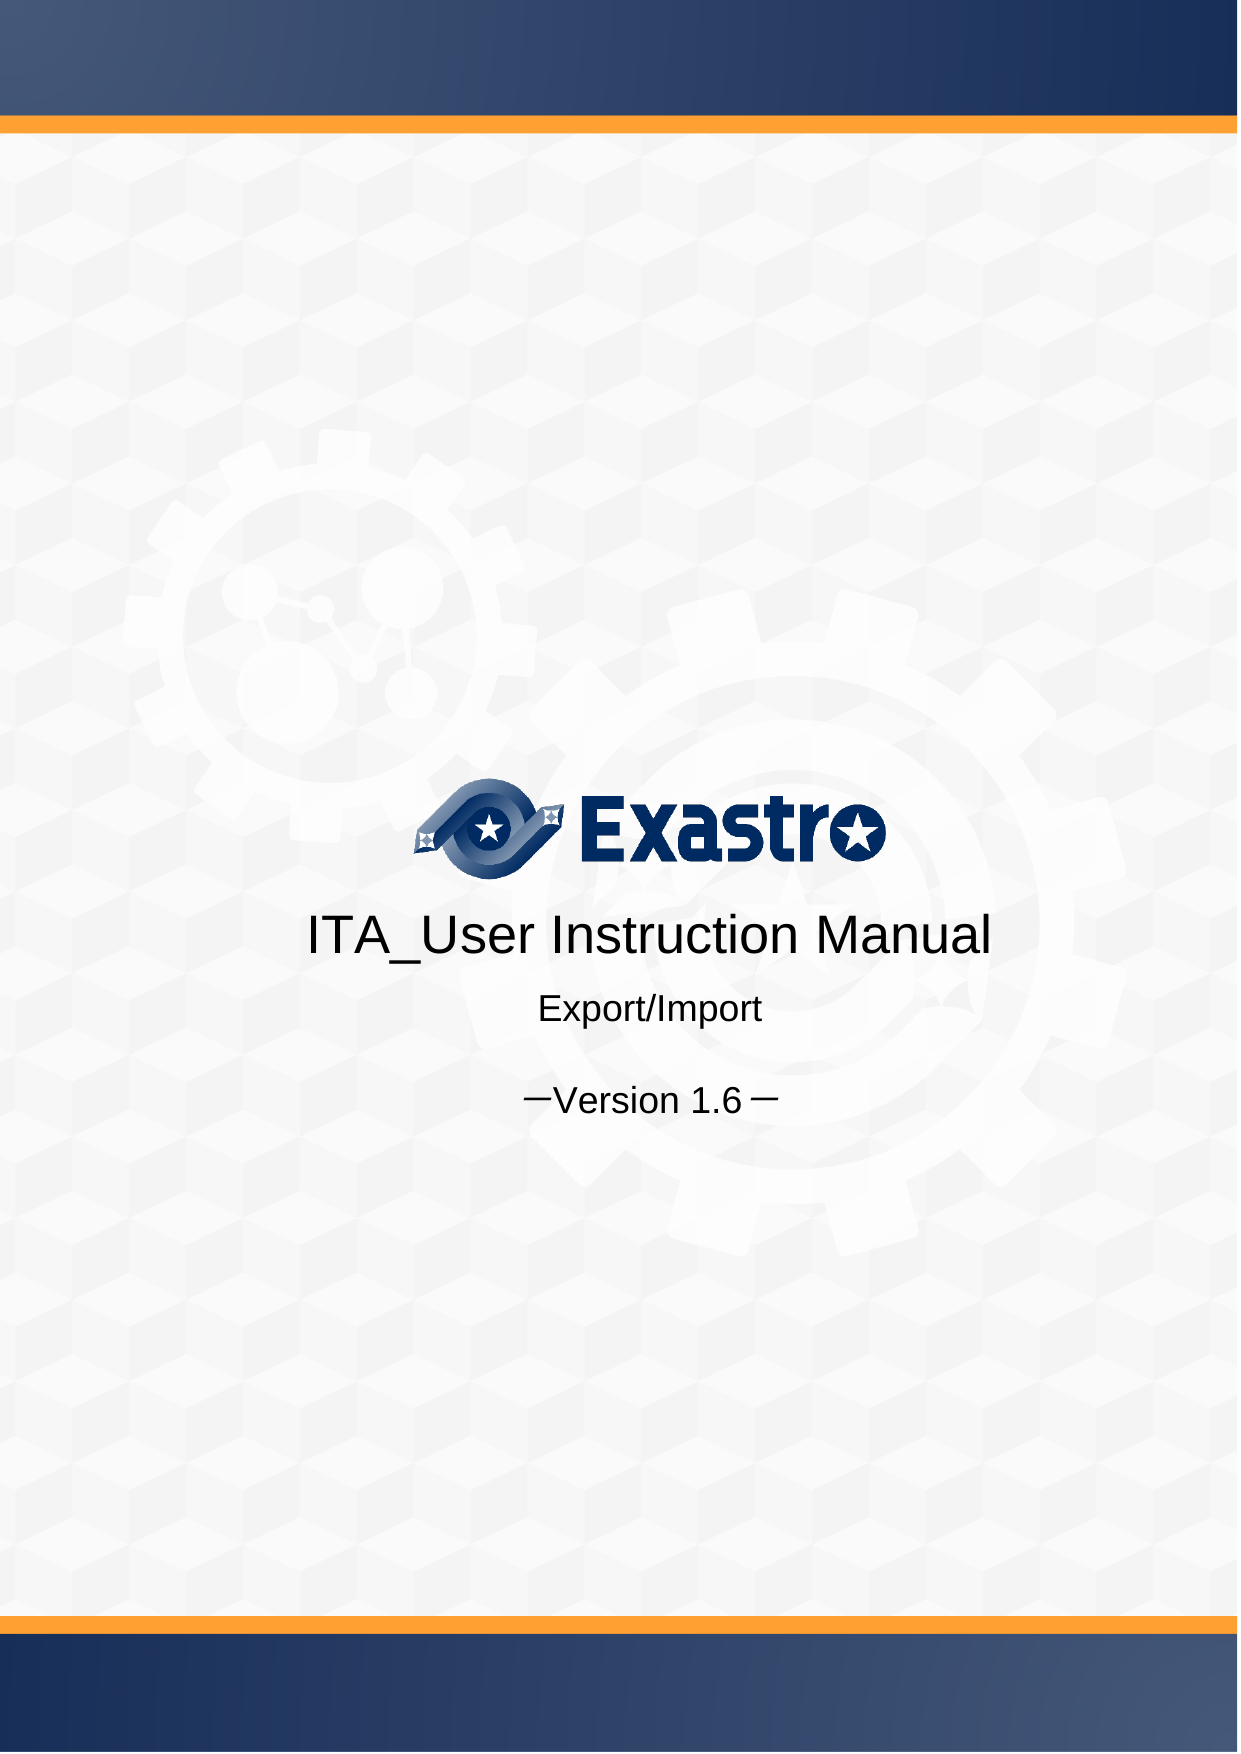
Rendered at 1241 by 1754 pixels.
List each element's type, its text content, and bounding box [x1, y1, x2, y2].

text Export/Import [148, 978, 1152, 1038]
text ITA_User Instruction Manual [148, 889, 1152, 978]
picture [0, 0, 1238, 1752]
